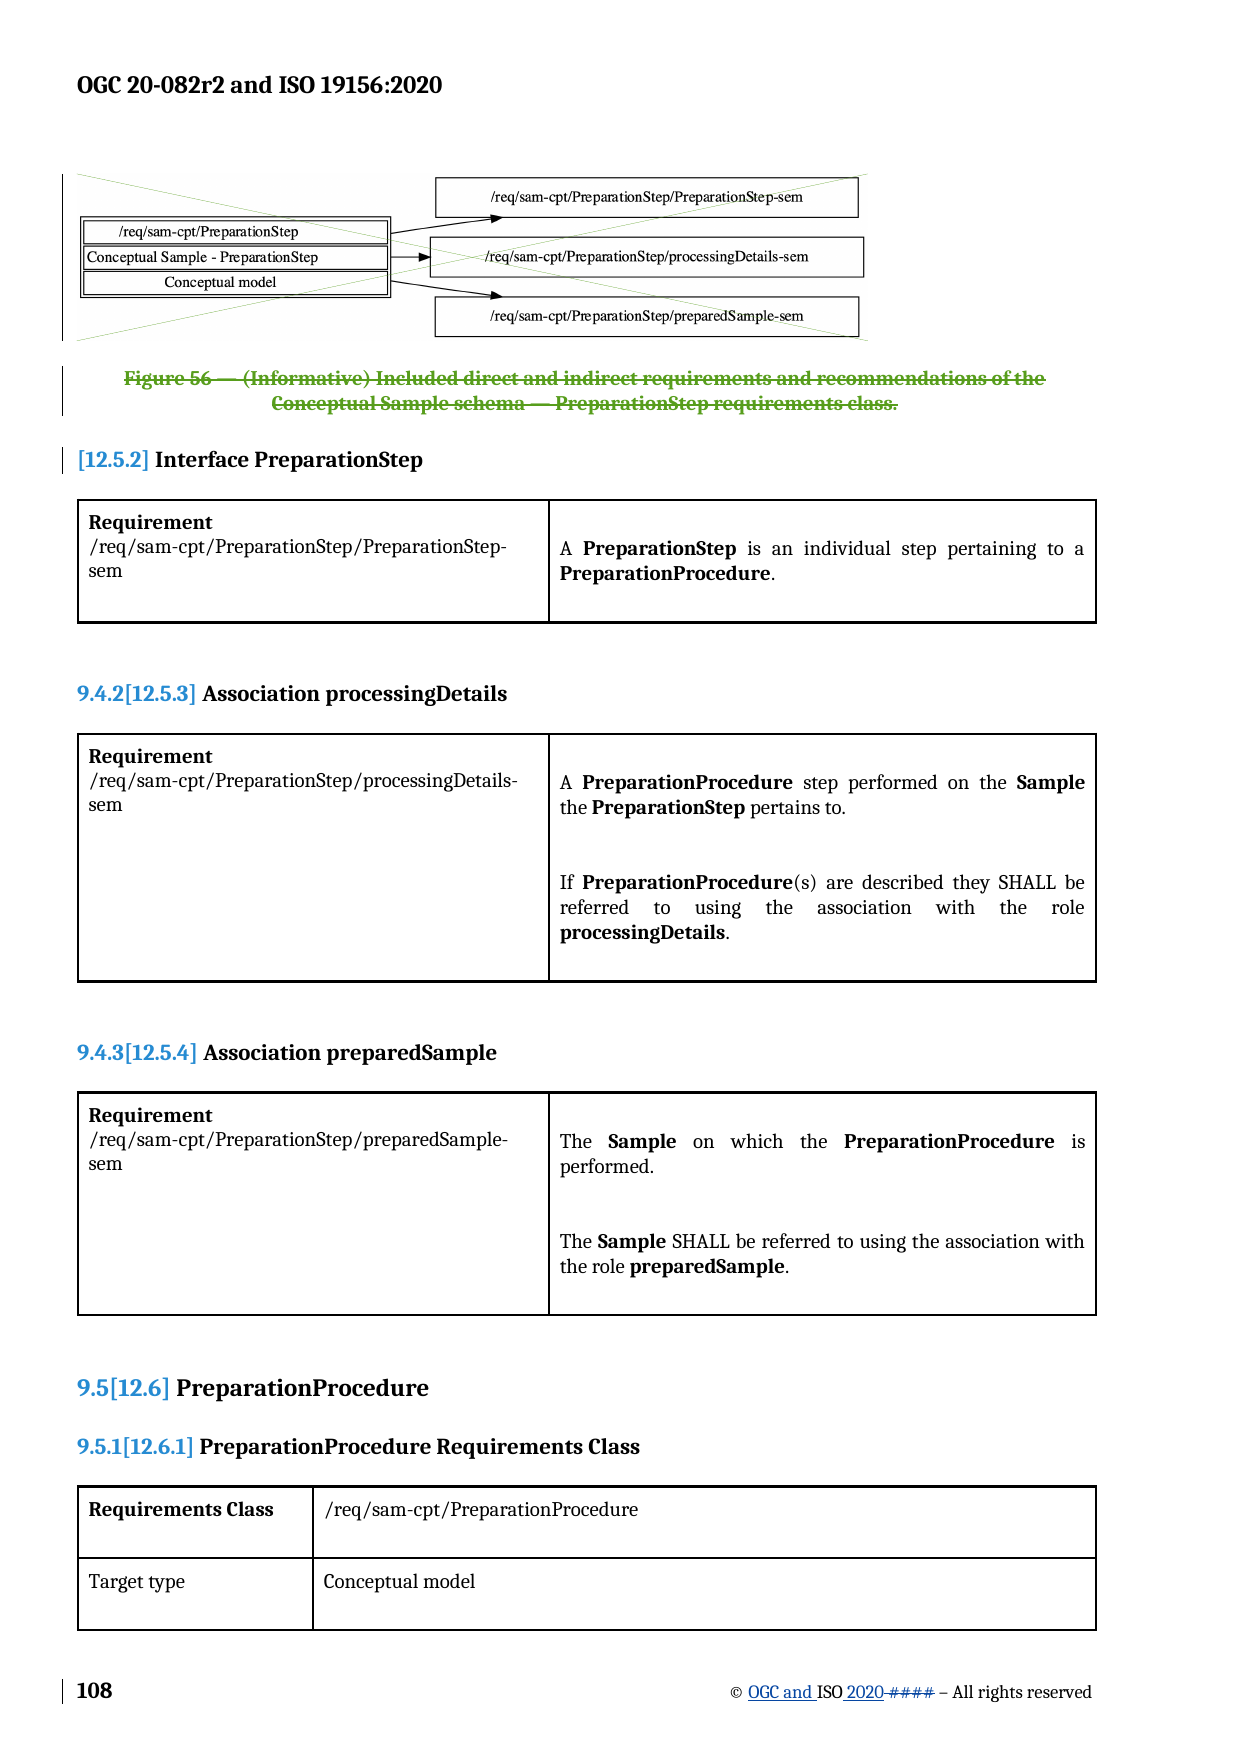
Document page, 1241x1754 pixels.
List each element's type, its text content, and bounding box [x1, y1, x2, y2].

subtitle Association processingDetails [77, 681, 1092, 707]
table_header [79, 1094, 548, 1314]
subtitle PreparationProcedure [77, 1374, 1092, 1403]
picture [78, 173, 866, 257]
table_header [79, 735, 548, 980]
picture [82, 258, 863, 341]
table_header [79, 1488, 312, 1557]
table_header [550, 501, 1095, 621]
subtitle Interface PreparationStep [77, 447, 1092, 473]
picture [476, 175, 868, 340]
subtitle Association preparedSample [77, 1040, 1092, 1066]
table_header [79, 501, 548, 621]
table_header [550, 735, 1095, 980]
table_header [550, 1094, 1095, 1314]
picture [76, 175, 468, 340]
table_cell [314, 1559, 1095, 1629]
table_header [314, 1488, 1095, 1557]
subtitle PreparationProcedure Requirements Class [77, 1434, 1092, 1460]
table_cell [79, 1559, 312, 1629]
